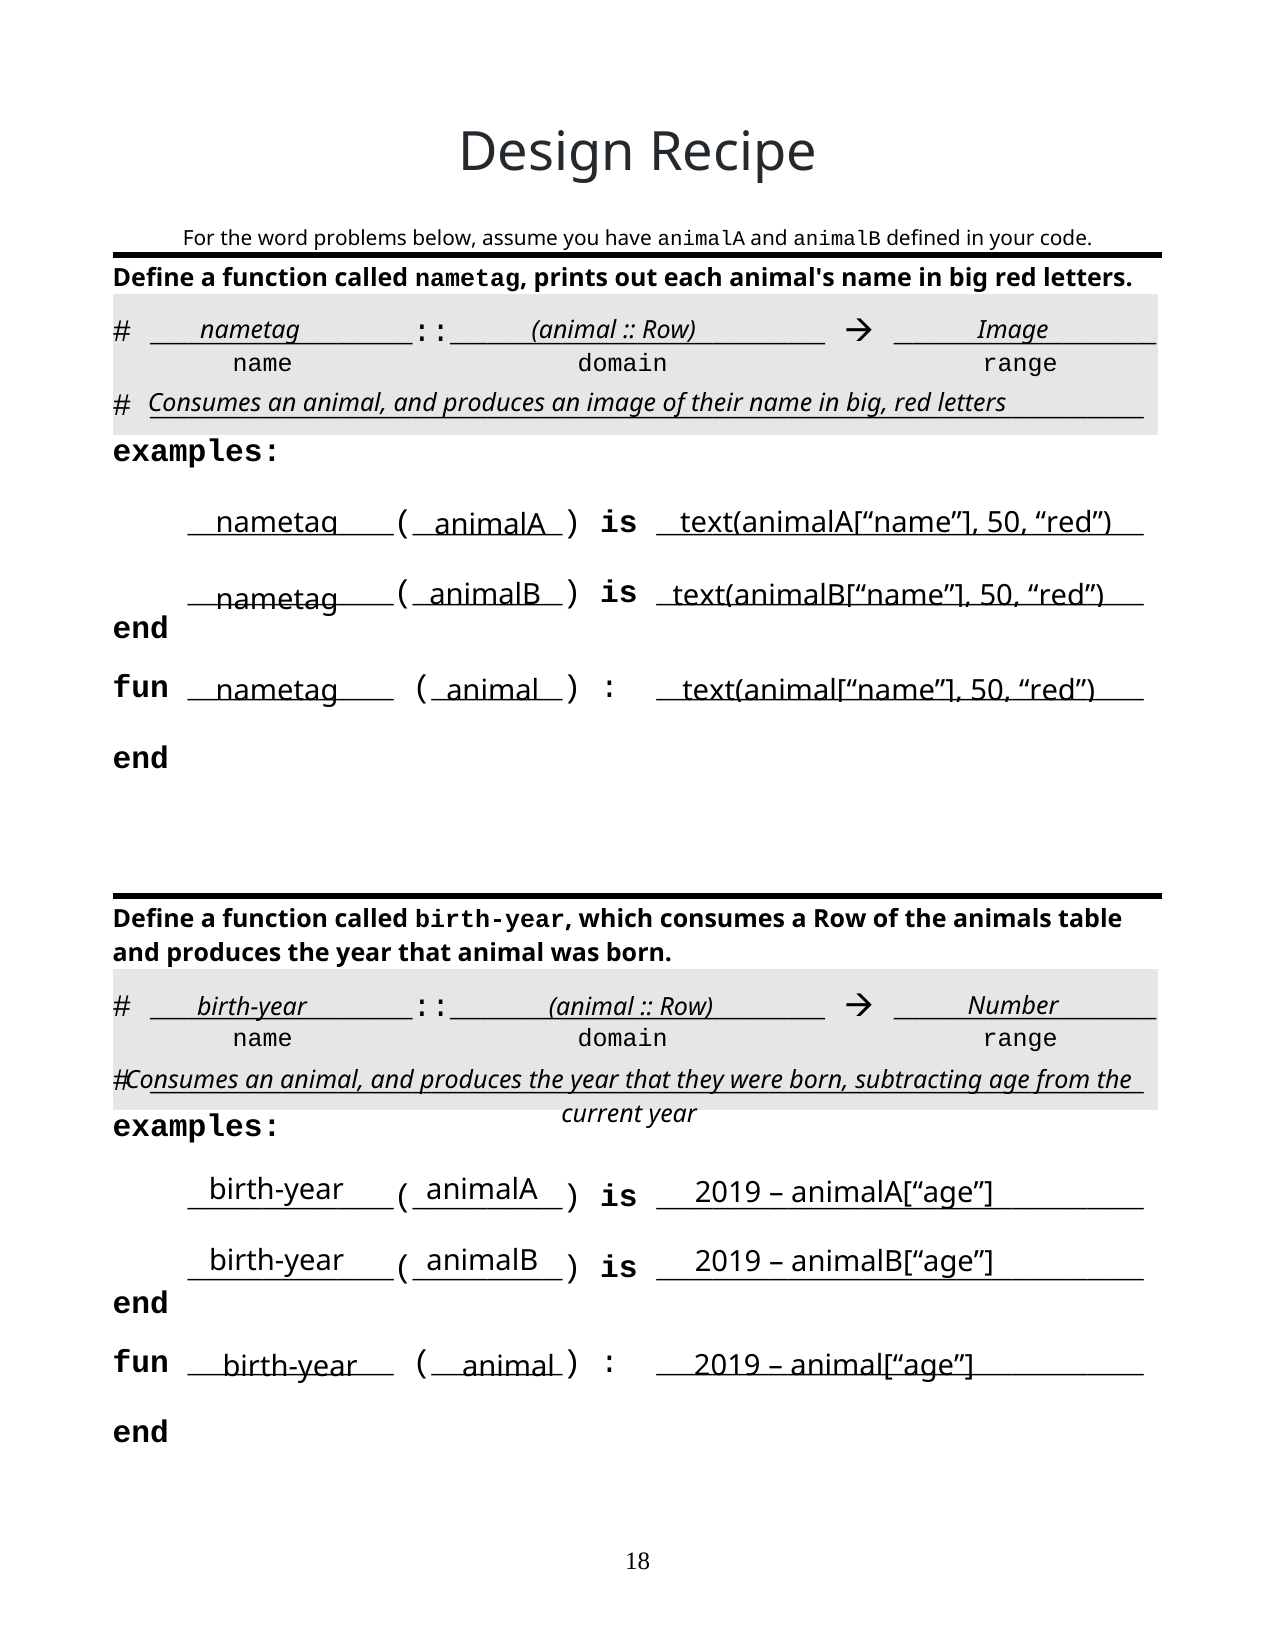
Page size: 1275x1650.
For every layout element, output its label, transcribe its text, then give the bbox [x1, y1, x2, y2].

table_cell examples: ___________(________) is __________________________ ___________(________) is __________________________ end [113, 435, 1156, 648]
table_header # ______________::____________________ ______________ name domain range # _____________________________________________________ [113, 294, 1158, 435]
text For the word problems below, assume you have animalA and animalB defined in your code. [112, 223, 1162, 252]
text Define a function called birth-year, which consumes a Row of the animals table and produces the year that animal was born. [112, 894, 1162, 969]
table_cell examples: ___________(________) is __________________________ ___________(________) is __________________________ end [113, 1110, 1156, 1322]
subtitle Design Recipe [112, 112, 1162, 186]
text Define a function called nametag, prints out each animal's name in big red letters. [112, 253, 1162, 294]
table_cell fun ___________ (_______) : __________________________ end [113, 648, 1156, 777]
table_header # ______________::____________________ ______________ name domain range # _____________________________________________________ [113, 969, 1158, 1110]
table_cell fun ___________ (_______) : __________________________ end [113, 1323, 1156, 1452]
